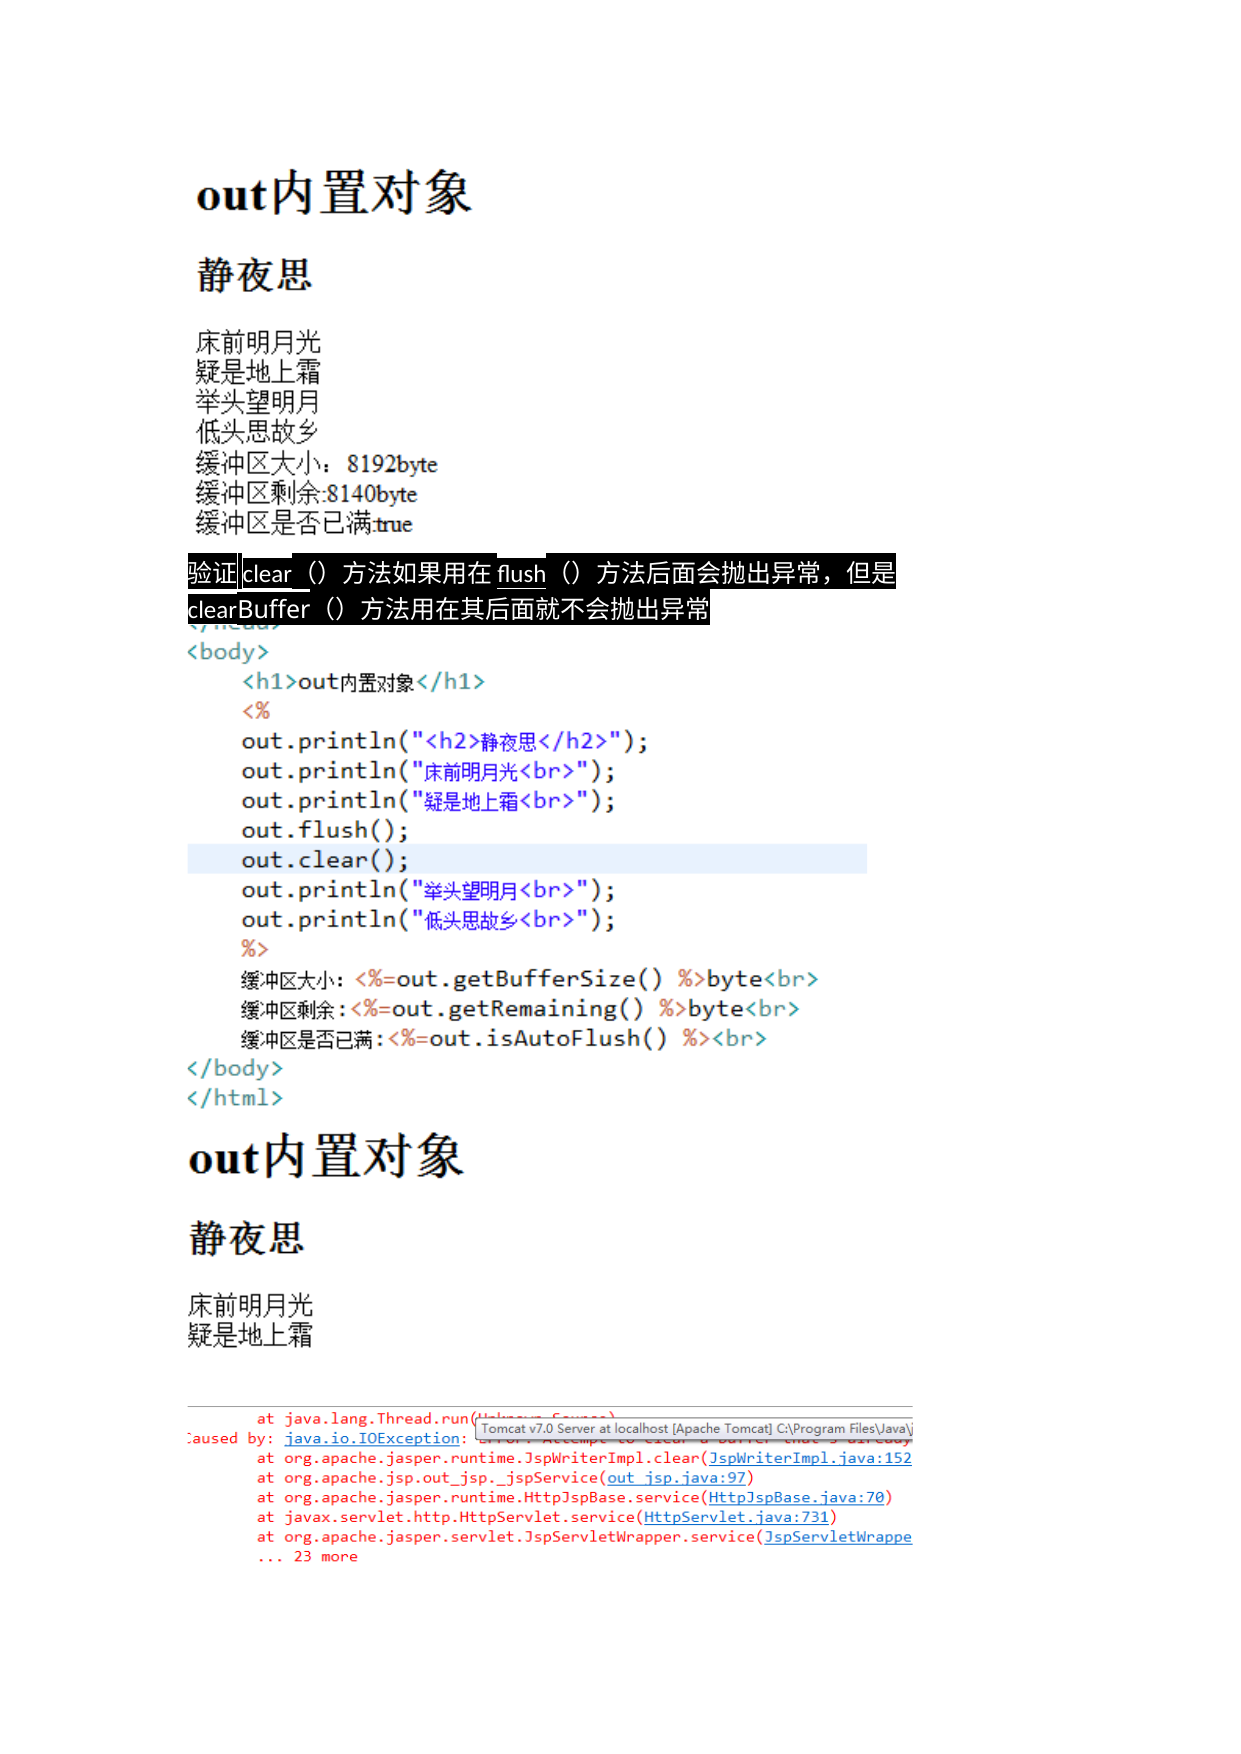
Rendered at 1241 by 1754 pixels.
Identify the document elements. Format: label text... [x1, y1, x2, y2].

picture [187, 625, 868, 1379]
picture [187, 150, 589, 554]
picture [187, 1406, 913, 1581]
text 验证clear（）方法如果用在flush（）方法后面会抛出异常，但是clearBuffer（）方法用在其后面就不会抛出异常 [187, 554, 310, 625]
text 验证clear（）方法如果用在flush（）方法后面会抛出异常，但是clearBuffer（）方法用在其后面就不会抛出异常 [710, 553, 1053, 626]
